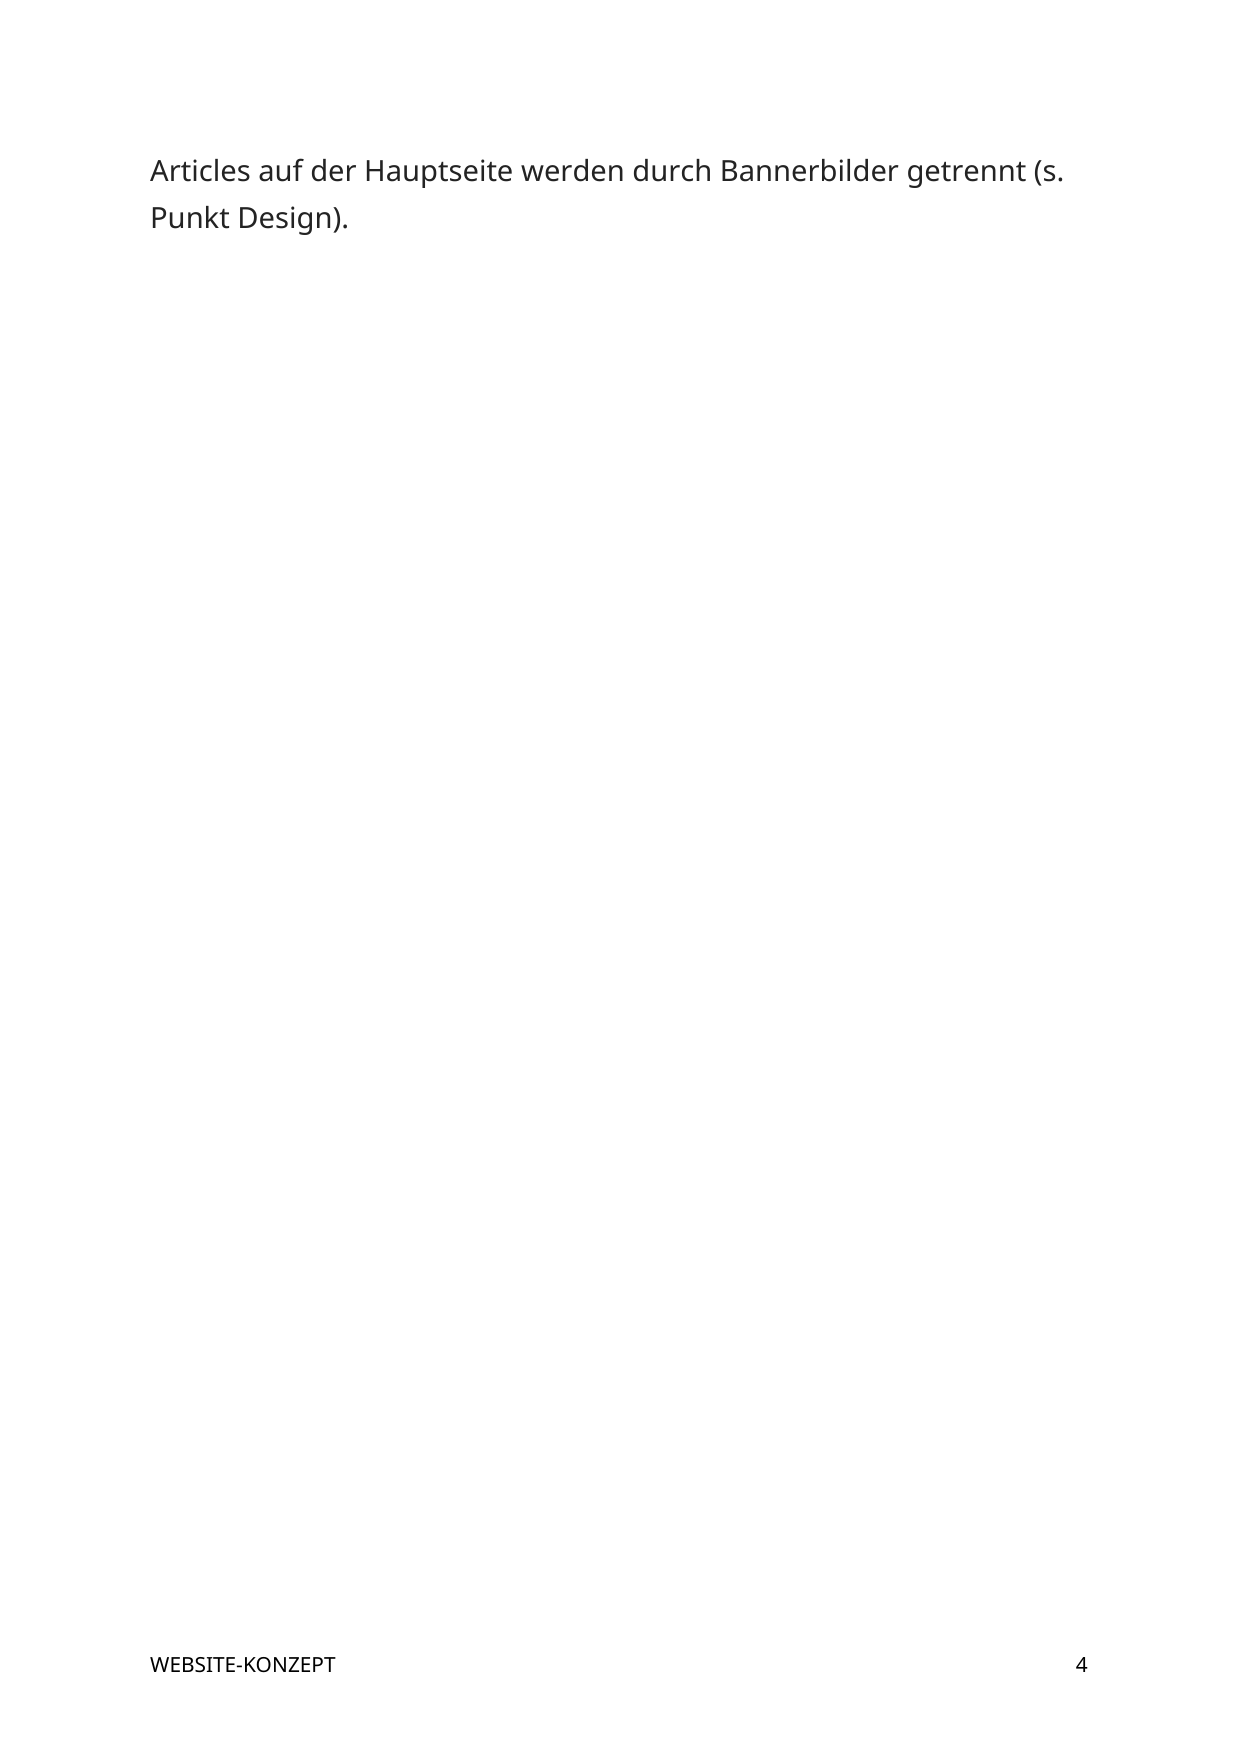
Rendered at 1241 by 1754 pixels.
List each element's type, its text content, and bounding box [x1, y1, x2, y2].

text Articles auf der Hauptseite werden durch Bannerbilder getrennt (s. Punkt Design). [150, 150, 1090, 237]
